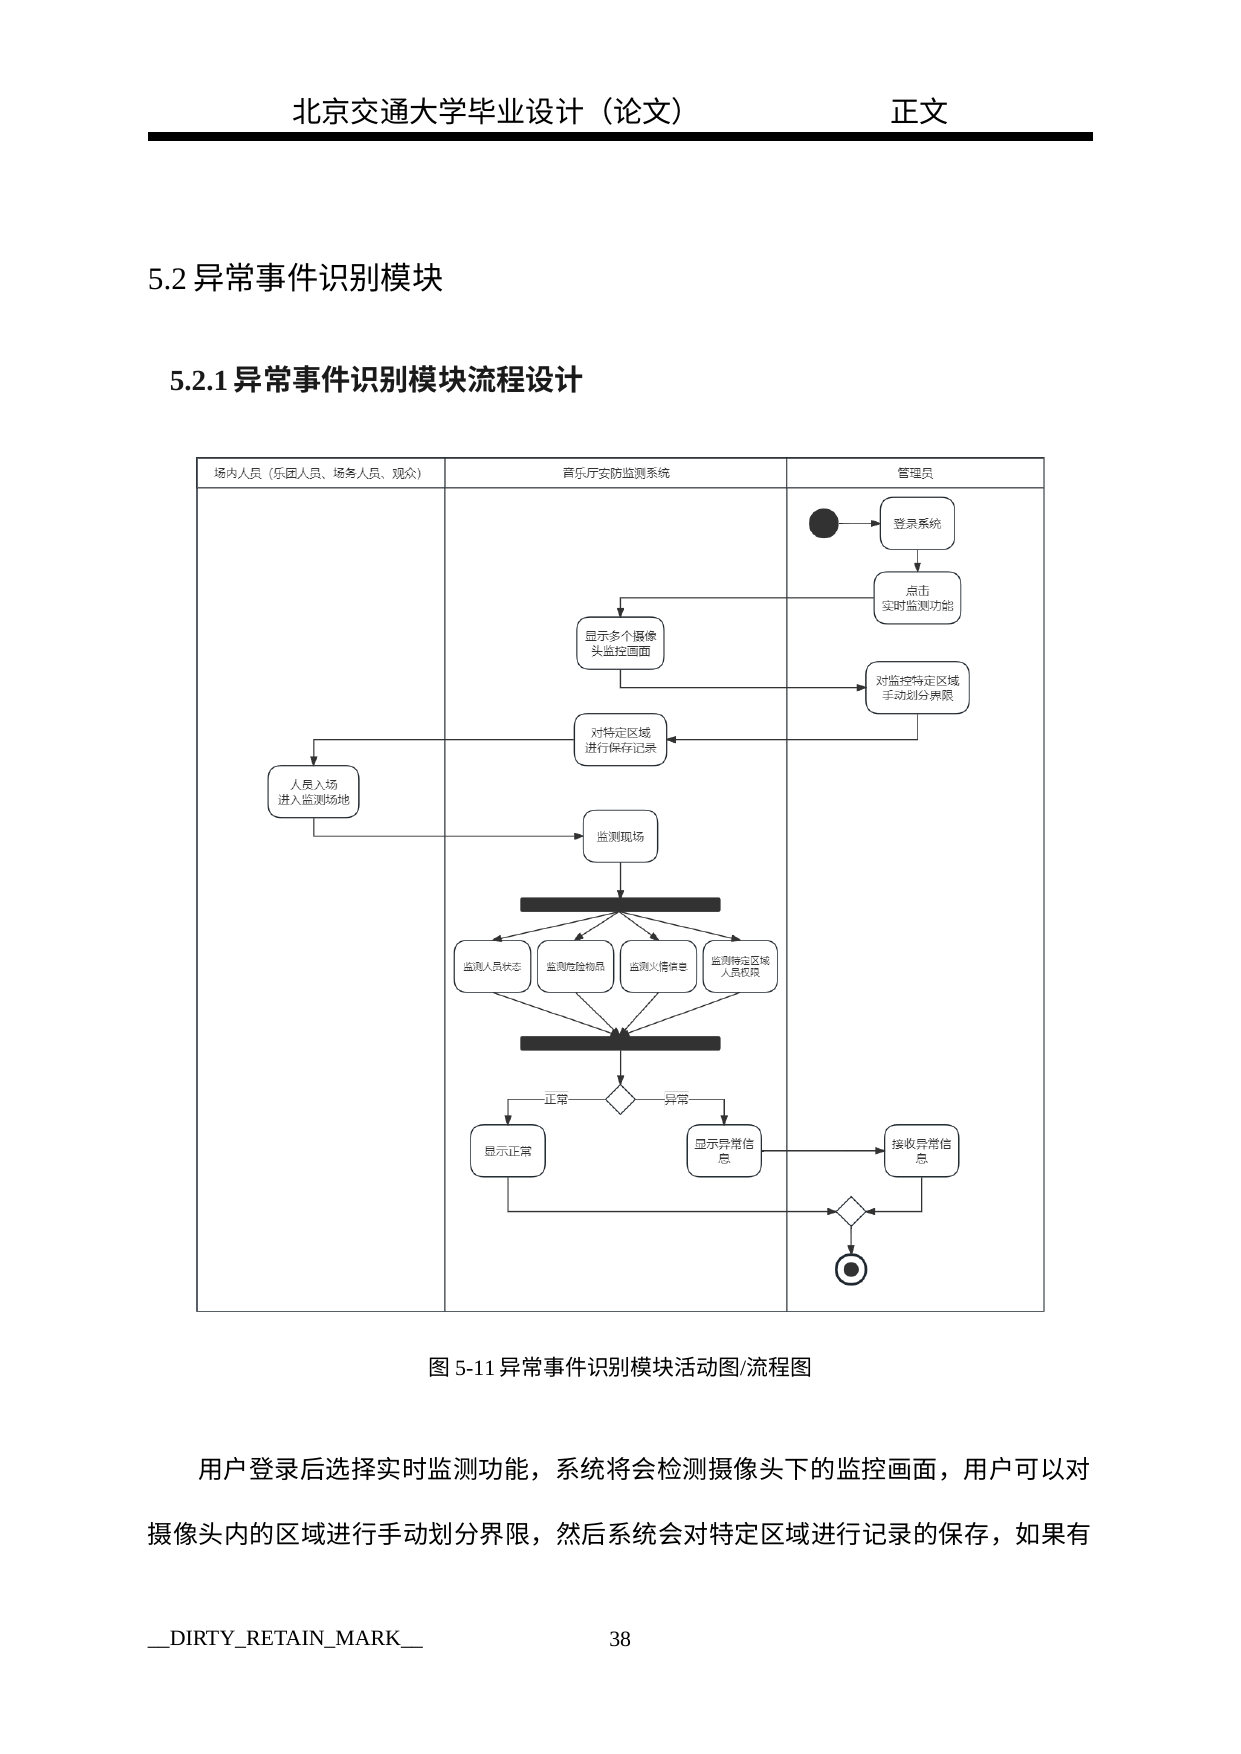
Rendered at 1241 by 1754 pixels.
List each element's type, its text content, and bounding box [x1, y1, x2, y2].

subtitle 5.2.1异常事件识别模块流程设计 [148, 345, 1092, 410]
picture [178, 440, 1062, 1329]
text 图5-11异常事件识别模块活动图/流程图 [148, 1350, 1092, 1382]
list 5.2异常事件识别模块 [148, 243, 1092, 308]
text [148, 1435, 1092, 1565]
